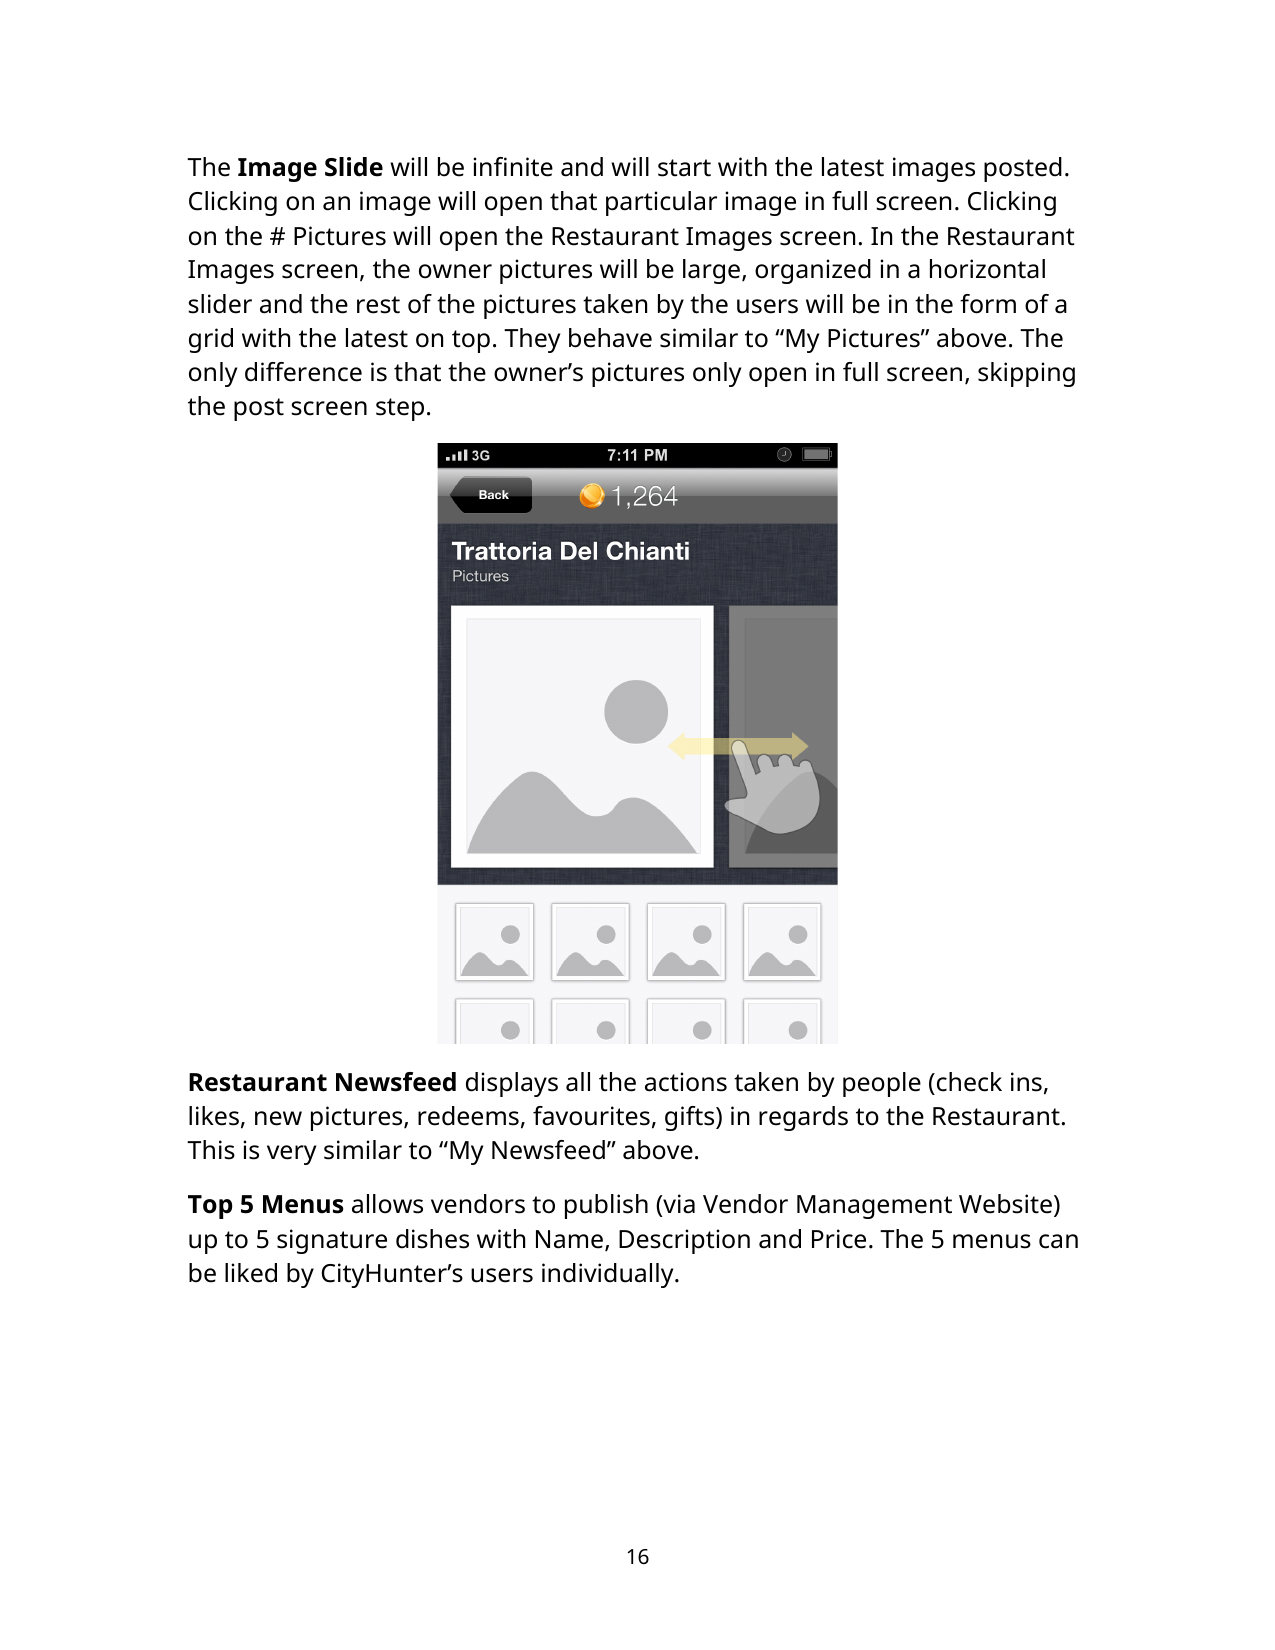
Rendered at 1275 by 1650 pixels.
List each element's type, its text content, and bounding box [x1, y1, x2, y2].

text Restaurant Newsfeed displays all the actions taken by people (check ins, likes, new pictures, redeems, favourites, gifts) in regards to the Restaurant. This is very similar to “My Newsfeed” above. [187, 1064, 1087, 1166]
picture [437, 443, 838, 1044]
text Top 5 Menus allows vendors to publish (via Vendor Management Website) up to 5 signature dishes with Name, Description and Price. The 5 menus can be liked by CityHunter’s users individually. [187, 1187, 1087, 1289]
text The Image Slide will be infinite and will start with the latest images posted. Clicking on an image will open that particular image in full screen. Clicking on the # Pictures will open the Restaurant Images screen. In the Restaurant Images screen, the owner pictures will be large, organized in a horizontal slider and the rest of the pictures taken by the users will be in the form of a grid with the latest on top. They behave similar to “My Pictures” above. The only difference is that the owner’s pictures only open in full screen, skipping the post screen step. [187, 150, 1087, 422]
